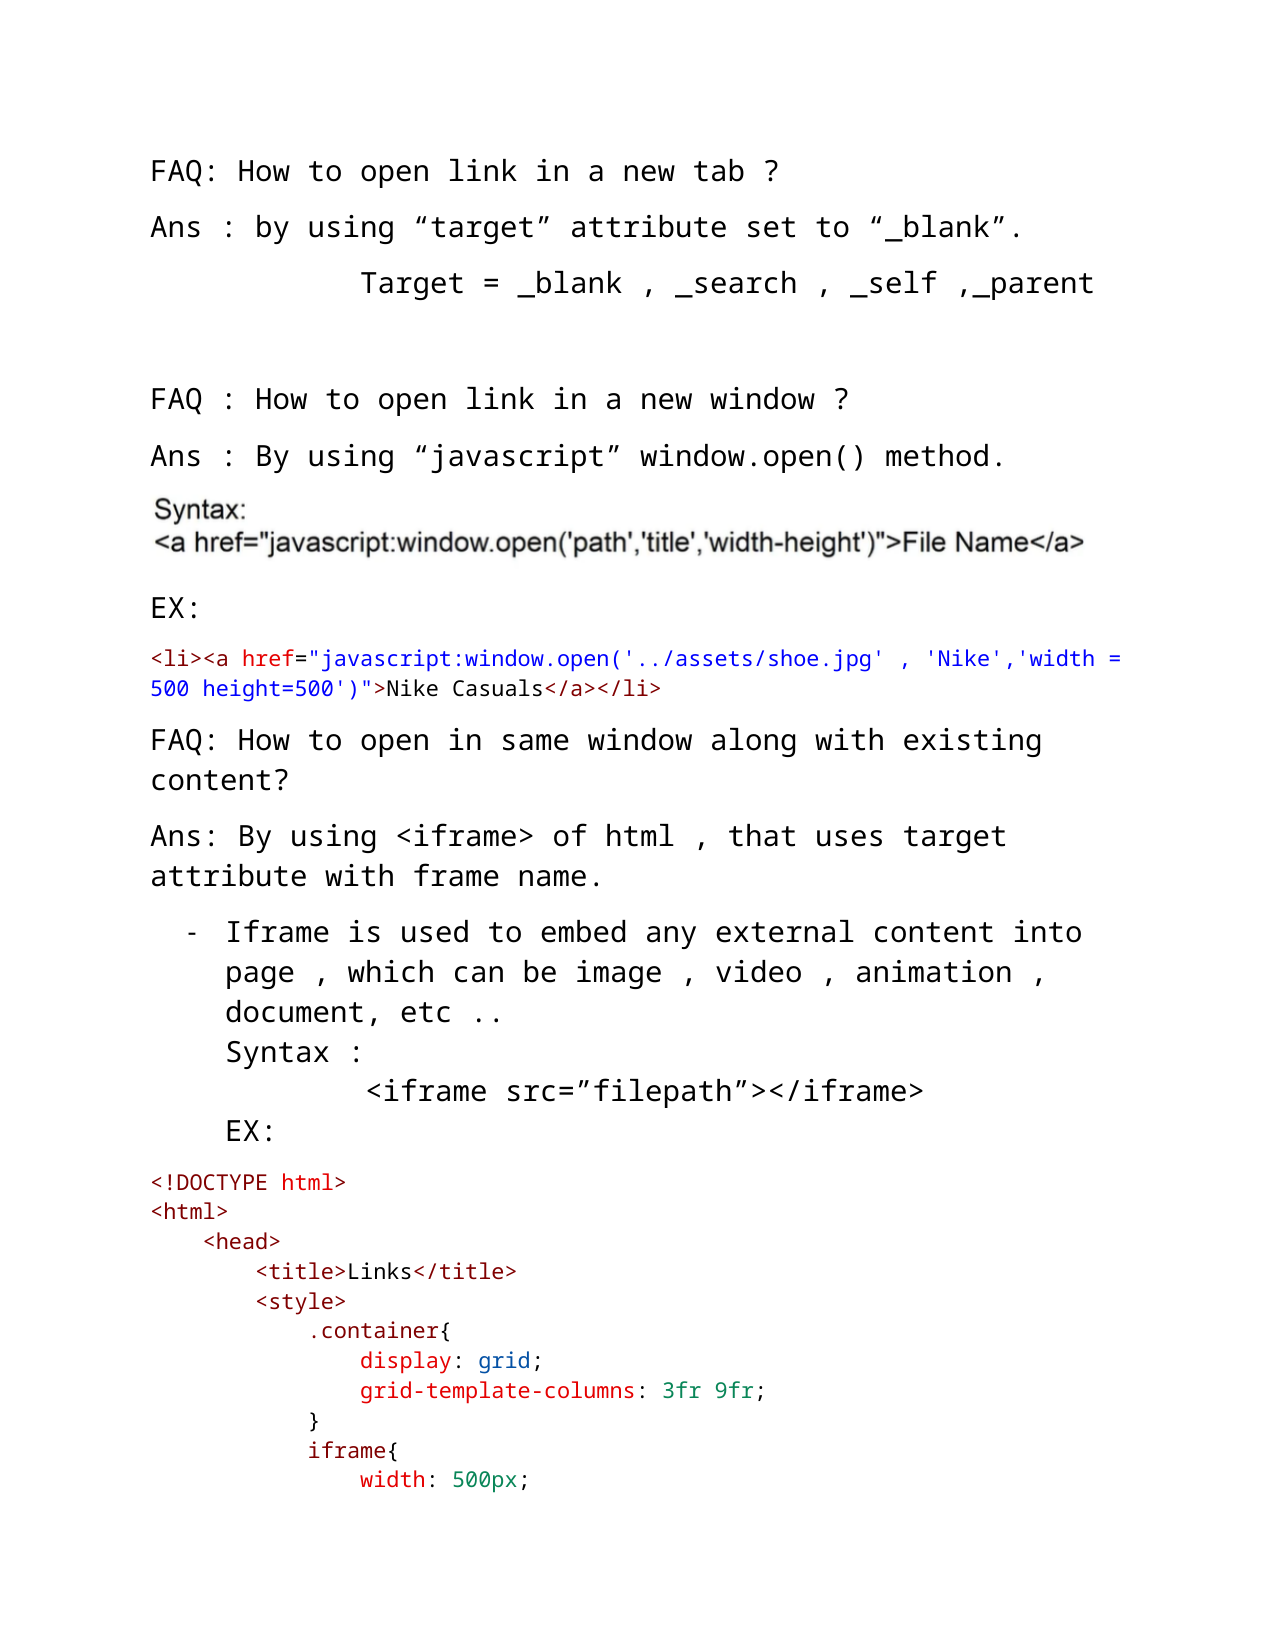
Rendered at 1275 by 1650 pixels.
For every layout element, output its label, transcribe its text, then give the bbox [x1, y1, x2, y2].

list Iframe is used to embed any external content into page , which can be image , video , animation , document, etc .. [187, 912, 1125, 1031]
picture [150, 491, 1086, 571]
text grid-template-columns: 3fr 9fr; [150, 1375, 1125, 1405]
text Ans : by using “target” attribute set to “_blank”. [150, 206, 1125, 246]
text width: 500px; [150, 1464, 1125, 1494]
text EX: [150, 587, 1125, 627]
list <iframe src=”filepath”></iframe> [225, 1071, 1125, 1110]
text FAQ : How to open link in a new window ? [150, 378, 1125, 418]
text .container{ [150, 1316, 1125, 1345]
list EX: [225, 1110, 1125, 1150]
text display: grid; [150, 1345, 1125, 1375]
list Syntax : [225, 1031, 1125, 1071]
text <html> [150, 1196, 1125, 1226]
text } [150, 1405, 1125, 1435]
text Target = _blank , _search , _self ,_parent [150, 263, 1125, 302]
text iframe{ [150, 1435, 1125, 1464]
text <li><a href="javascript:window.open('../assets/shoe.jpg' , 'Nike','width = 500 height=500')">Nike Casuals</a></li> [150, 643, 1125, 703]
text <title>Links</title> [150, 1256, 1125, 1286]
text <!DOCTYPE html> [150, 1167, 1125, 1196]
text Ans: By using <iframe> of html , that uses target attribute with frame name. [150, 816, 1125, 895]
text Ans : By using “javascript” window.open() method. [150, 435, 1125, 474]
text <head> [150, 1226, 1125, 1256]
text <style> [150, 1286, 1125, 1316]
text FAQ: How to open in same window along with existing content? [150, 720, 1125, 799]
text FAQ: How to open link in a new tab ? [150, 150, 1125, 190]
